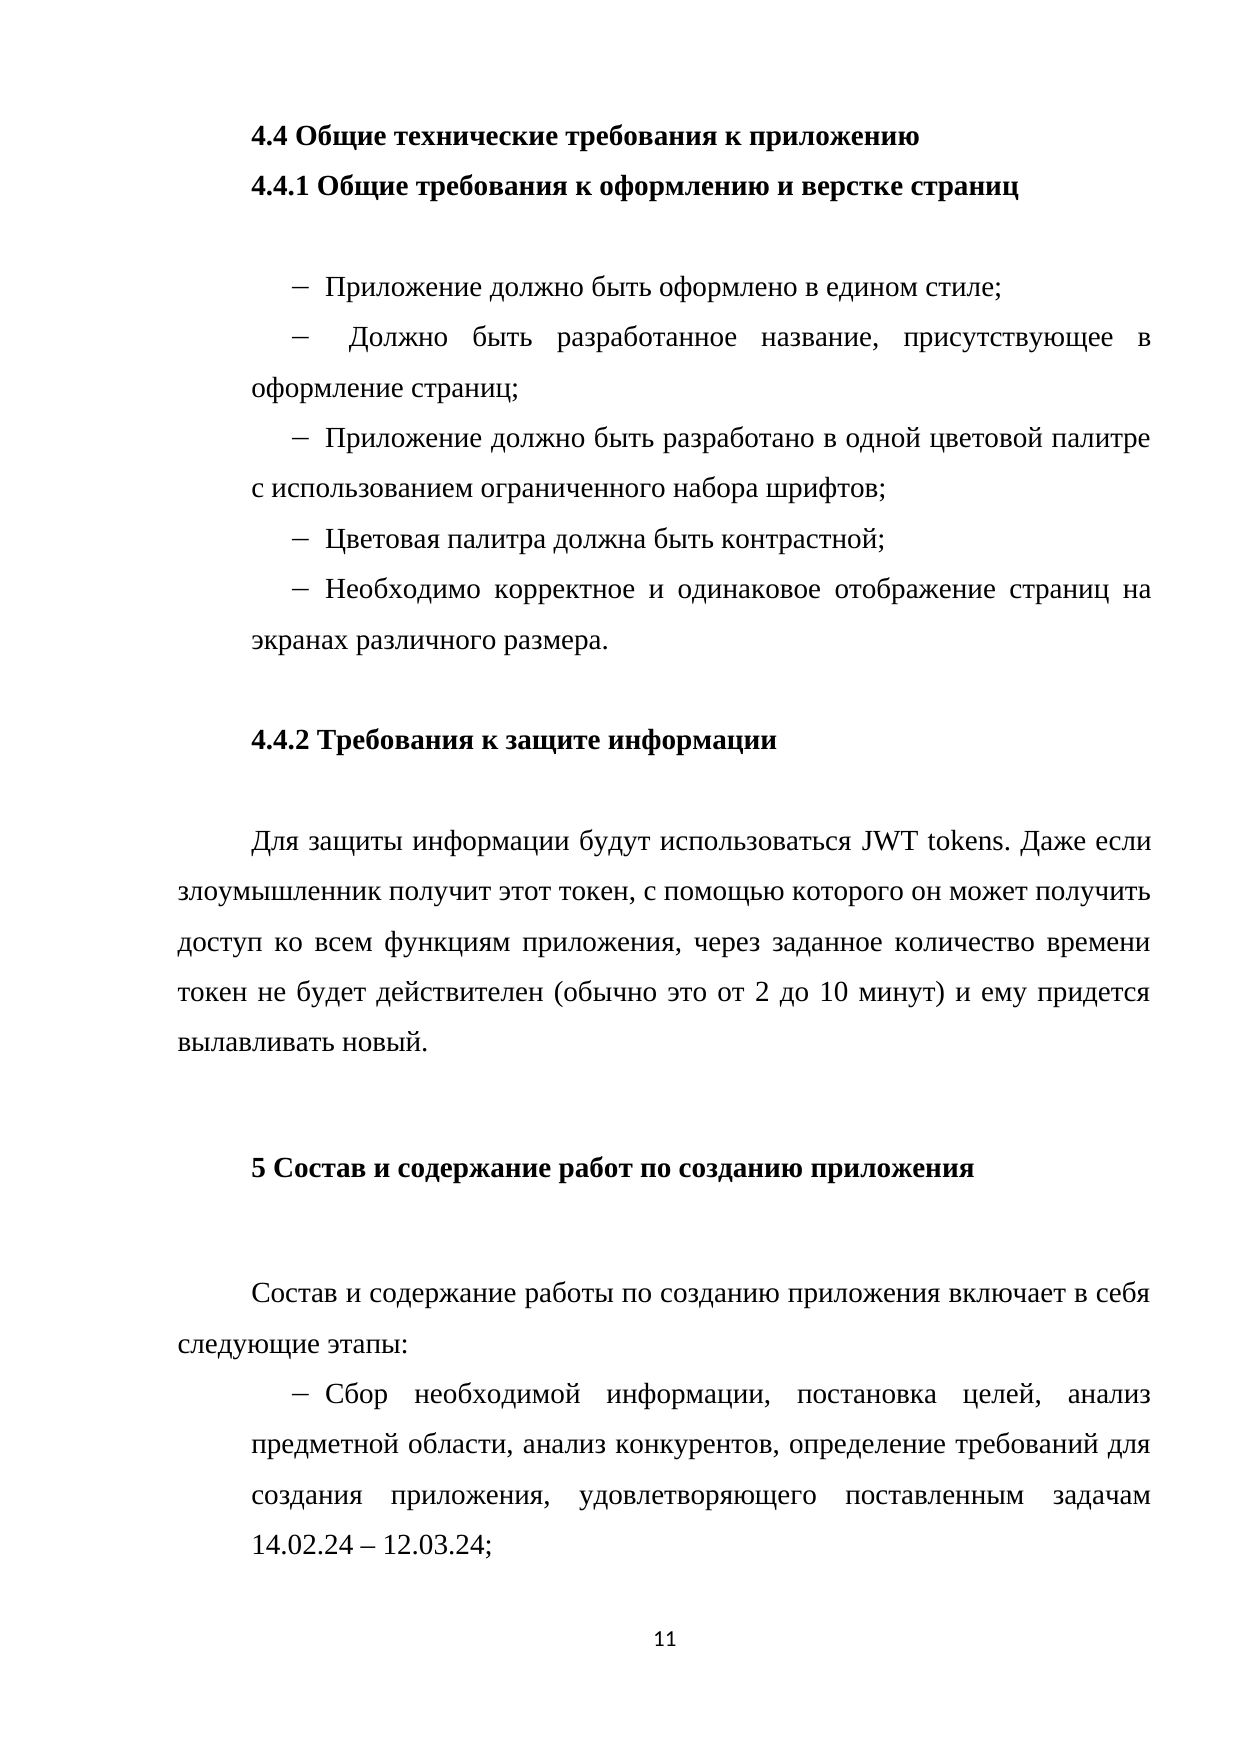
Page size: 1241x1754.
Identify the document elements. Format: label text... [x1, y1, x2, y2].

list Приложение должно быть разработано в одной цветовой палитре с использованием ограниченного набора шрифтов; [251, 420, 1152, 504]
list Необходимо корректное и одинаковое отображение страниц на экранах различного размера. [251, 571, 1152, 655]
text Состав и содержание работ по созданию приложения [215, 1150, 1152, 1183]
text Общие требования к оформлению и верстке страниц [215, 168, 1152, 202]
list Должно быть разработанное название, присутствующее в оформление страниц; [251, 319, 1152, 403]
list Цветовая палитра должна быть контрастной; [251, 521, 1152, 554]
text Требования к защите информации [215, 722, 1152, 756]
text Состав и содержание работы по созданию приложения включает в себя следующие этапы: [177, 1276, 1152, 1359]
text Общие технические требования к приложению [215, 118, 1152, 152]
text Для защиты информации будут использоваться JWT tokens. Даже если злоумышленник получит этот токен, с помощью которого он может получить доступ ко всем функциям приложения, через заданное количество времени токен не будет действителен (обычно это от 2 до 10 минут) и ему придется вылавливать новый. [177, 823, 1152, 1058]
list Приложение должно быть оформлено в едином стиле; [251, 269, 1152, 303]
list Сбор необходимой информации, постановка целей, анализ предметной области, анализ конкурентов, определение требований для создания приложения, удовлетворяющего поставленным задачам 14.02.24 – 12.03.24; [251, 1376, 1152, 1561]
